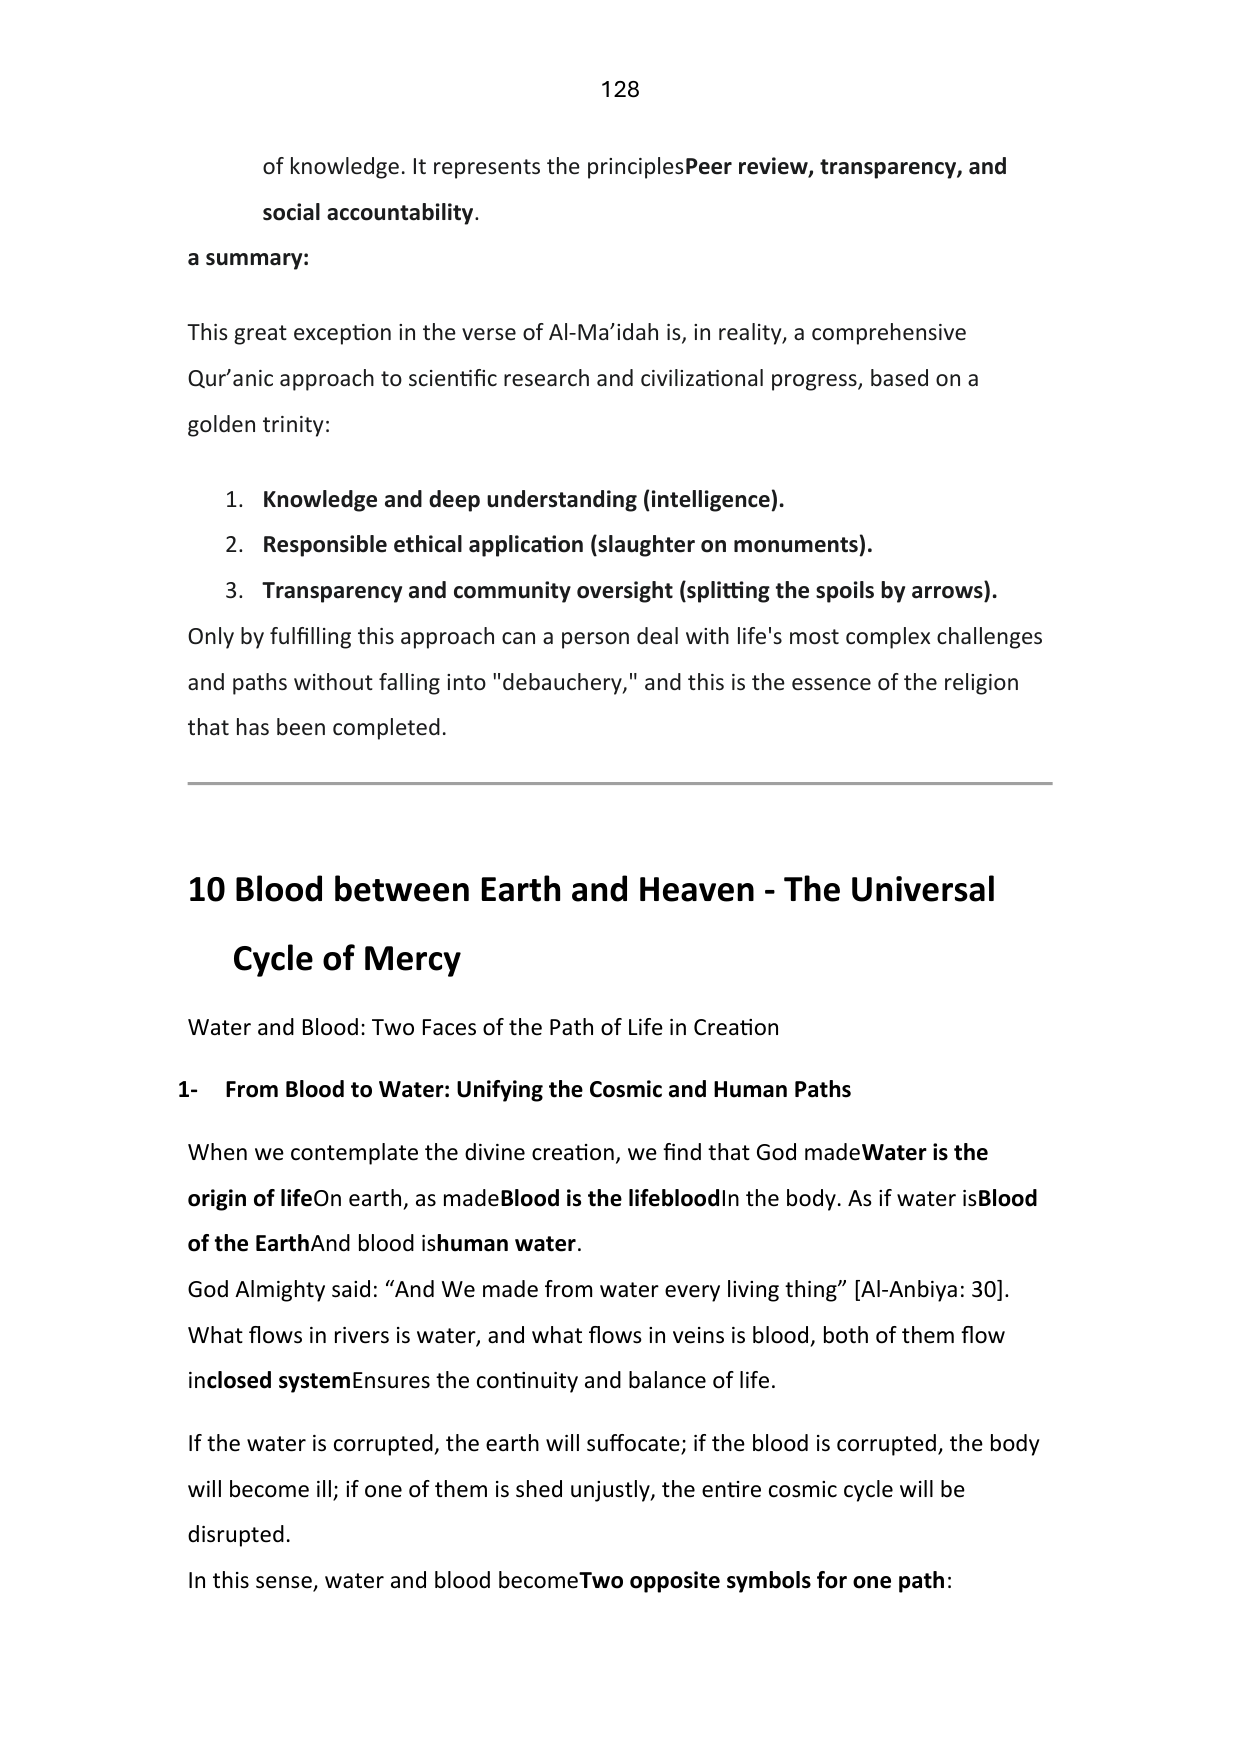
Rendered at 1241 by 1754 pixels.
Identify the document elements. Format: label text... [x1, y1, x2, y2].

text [187, 1427, 1053, 1595]
subtitle Blood between Earth and Heaven - The Universal Cycle of Mercy [187, 865, 1053, 980]
list From Blood to Water: Unifying the Cosmic and Human Paths [187, 1073, 1053, 1104]
text Only by fulfilling this approach can a person deal with life's most complex challenges and paths without falling into "debauchery," and this is the essence of the religion that has been completed. [187, 620, 1053, 742]
text Water and Blood: Two Faces of the Path of Life in Creation [187, 1011, 1053, 1042]
text This great exception in the verse of Al-Ma’idah is, in reality, a comprehensive Qur’anic approach to scientific research and civilizational progress, based on a golden trinity: [187, 316, 1053, 438]
list Responsible ethical application (slaughter on monuments). [225, 528, 1053, 559]
list Knowledge and deep understanding (intelligence). [225, 483, 1053, 513]
list Transparency and community oversight (splitting the spoils by arrows). [225, 574, 1053, 605]
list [225, 150, 1053, 226]
text When we contemplate the divine creation, we find that God madeWater is the origin of lifeOn earth, as madeBlood is the lifebloodIn the body. As if water isBlood of the EarthAnd blood ishuman water. God Almighty said: “And We made from water every living thing” [Al-Anbiya: 30]. What flows in rivers is water, and what flows in veins is blood, both of them flow inclosed systemEnsures the continuity and balance of life. [187, 1136, 1053, 1395]
text a summary: [187, 241, 1053, 272]
